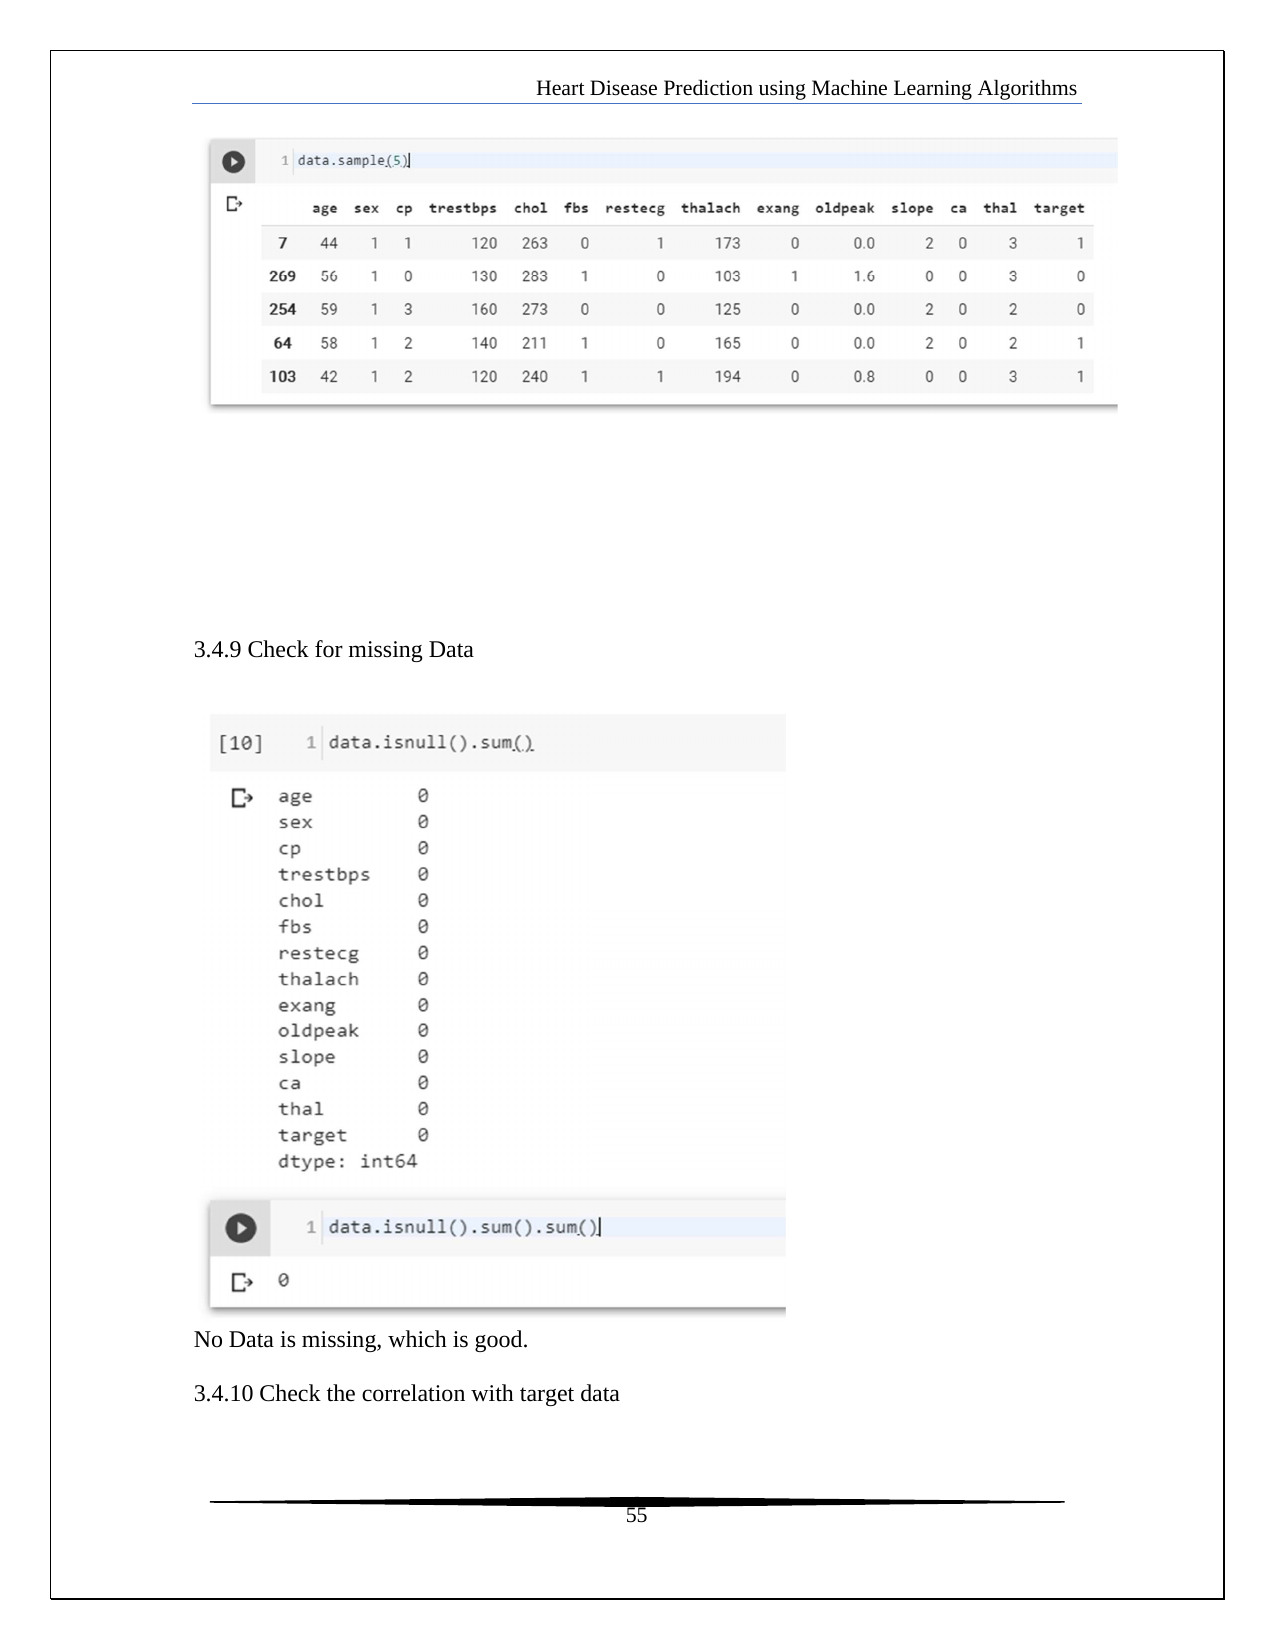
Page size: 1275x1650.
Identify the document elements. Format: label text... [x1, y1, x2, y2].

picture [200, 137, 1118, 414]
text 3.4.9 Check for missing Data [193, 636, 1079, 663]
text No Data is missing, which is good. [193, 1326, 1079, 1353]
picture [197, 711, 786, 1323]
text 3.4.10 Check the correlation with target data [193, 1379, 1079, 1407]
